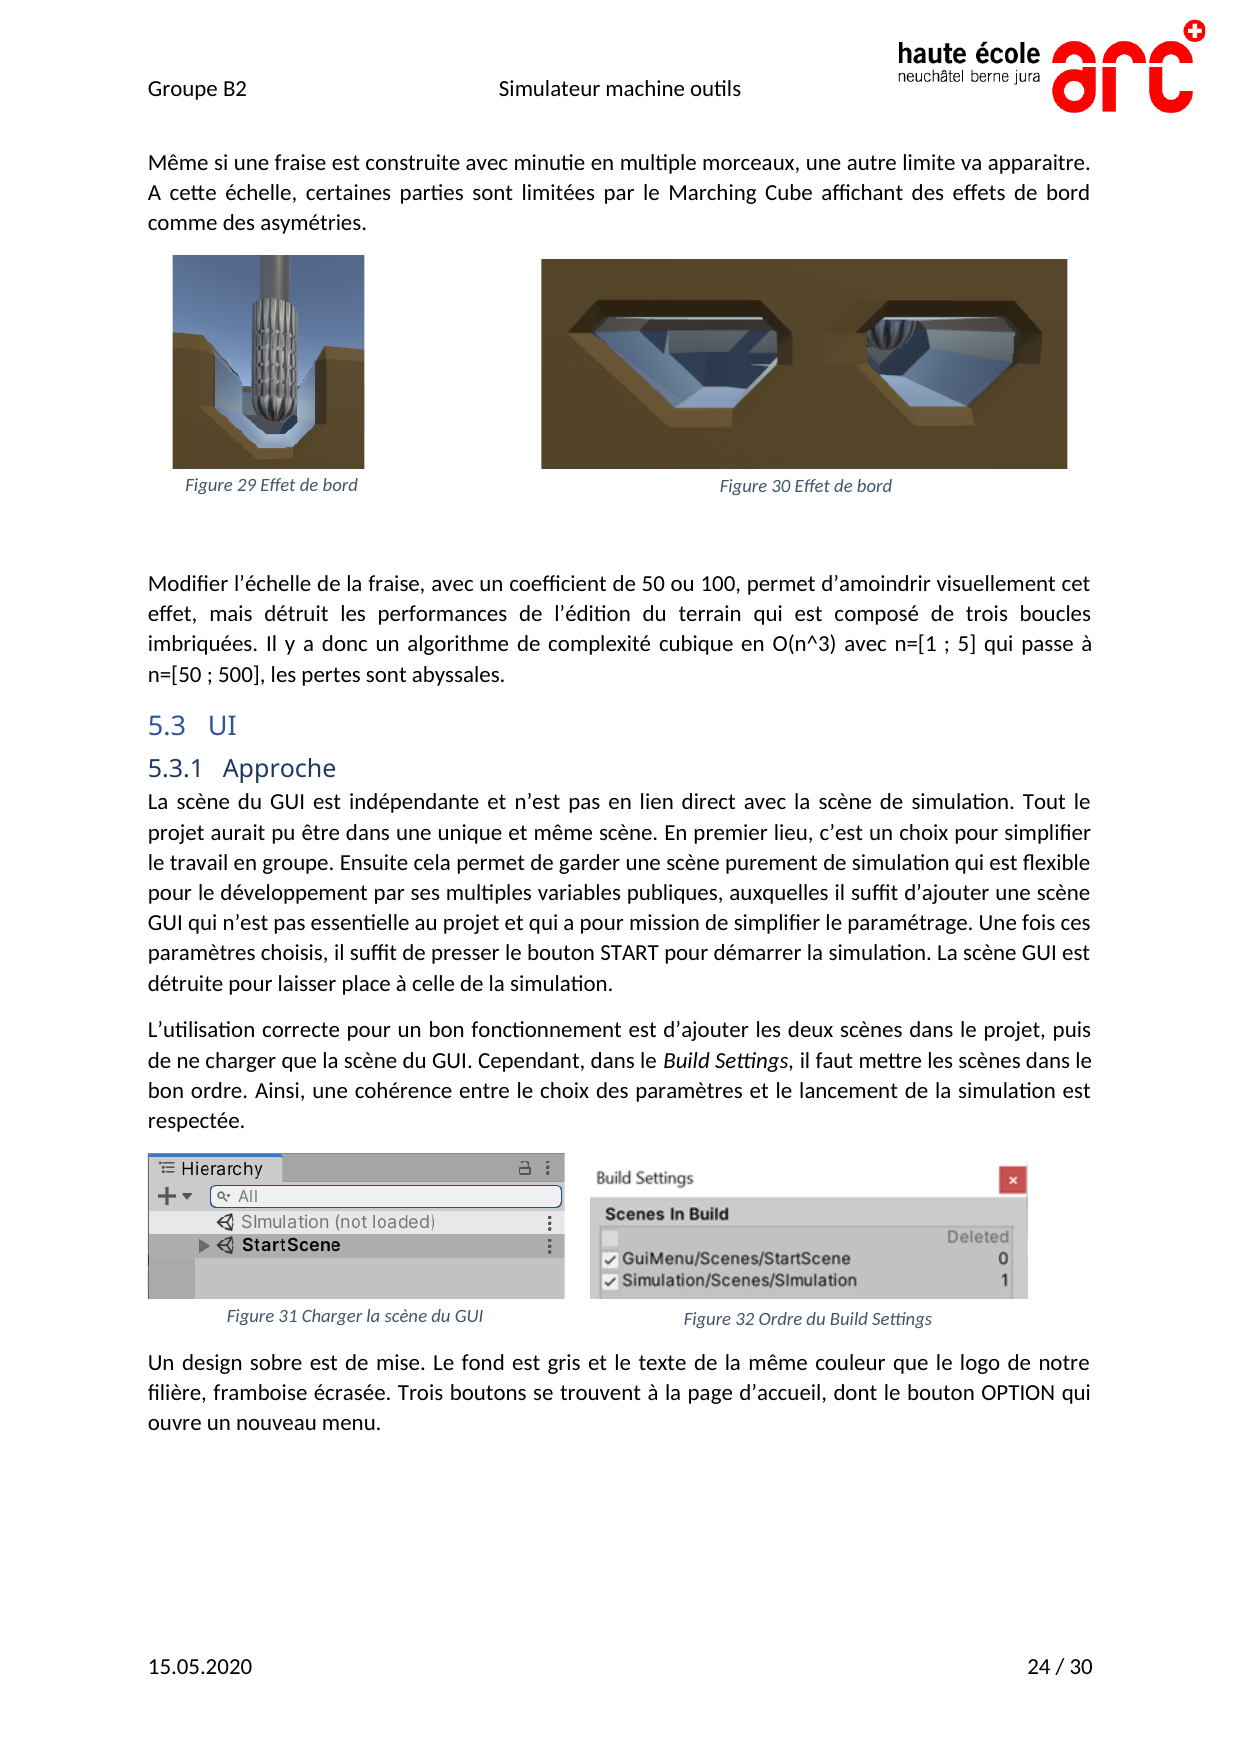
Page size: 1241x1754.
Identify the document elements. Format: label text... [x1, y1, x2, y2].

text Un design sobre est de mise. Le fond est gris et le texte de la même couleur que le logo de notre filière, framboise écrasée. Trois boutons se trouvent à la page d’accueil, dont le bouton OPTION qui ouvre un nouveau menu. [148, 1318, 1093, 1437]
text Modifier l’échelle de la fraise, avec un coefficient de 50 ou 100, permet d’amoindrir visuellement cet effet, mais détruit les performances de l’édition du terrain qui est composé de trois boucles imbriquées. Il y a donc un algorithme de complexité cubique en O(n^3) avec n=[1 ; 5] qui passe à n=[50 ; 500], les pertes sont abyssales. [148, 569, 1093, 688]
text L’utilisation correcte pour un bon fonctionnement est d’ajouter les deux scènes dans le projet, puis de ne charger que la scène du GUI. Cependant, dans le Build Settings, il faut mettre les scènes dans le bon ordre. Ainsi, une cohérence entre le choix des paramètres et le lancement de la simulation est respectée. [148, 1016, 1093, 1134]
picture [898, 19, 1206, 113]
picture [541, 259, 1068, 469]
picture [590, 1162, 1028, 1299]
subtitle UI [148, 707, 1093, 743]
text La scène du GUI est indépendante et n’est pas en lien direct avec la scène de simulation. Tout le projet aurait pu être dans une unique et même scène. En premier lieu, c’est un choix pour simplifier le travail en groupe. Ensuite cela permet de garder une scène purement de simulation qui est flexible pour le développement par ses multiples variables publiques, auxquelles il suffit d’ajouter une scène GUI qui n’est pas essentielle au projet et qui a pour mission de simplifier le paramétrage. Une fois ces paramètres choisis, il suffit de presser le bouton START pour démarrer la simulation. La scène GUI est détruite pour laisser place à celle de la simulation. [148, 787, 1093, 997]
text Même si une fraise est construite avec minutie en multiple morceaux, une autre limite va apparaitre. A cette échelle, certaines parties sont limitées par le Marching Cube affichant des effets de bord comme des asymétries. [148, 148, 1093, 236]
subtitle Approche [148, 751, 1093, 785]
picture [147, 1153, 565, 1299]
picture [172, 255, 365, 469]
